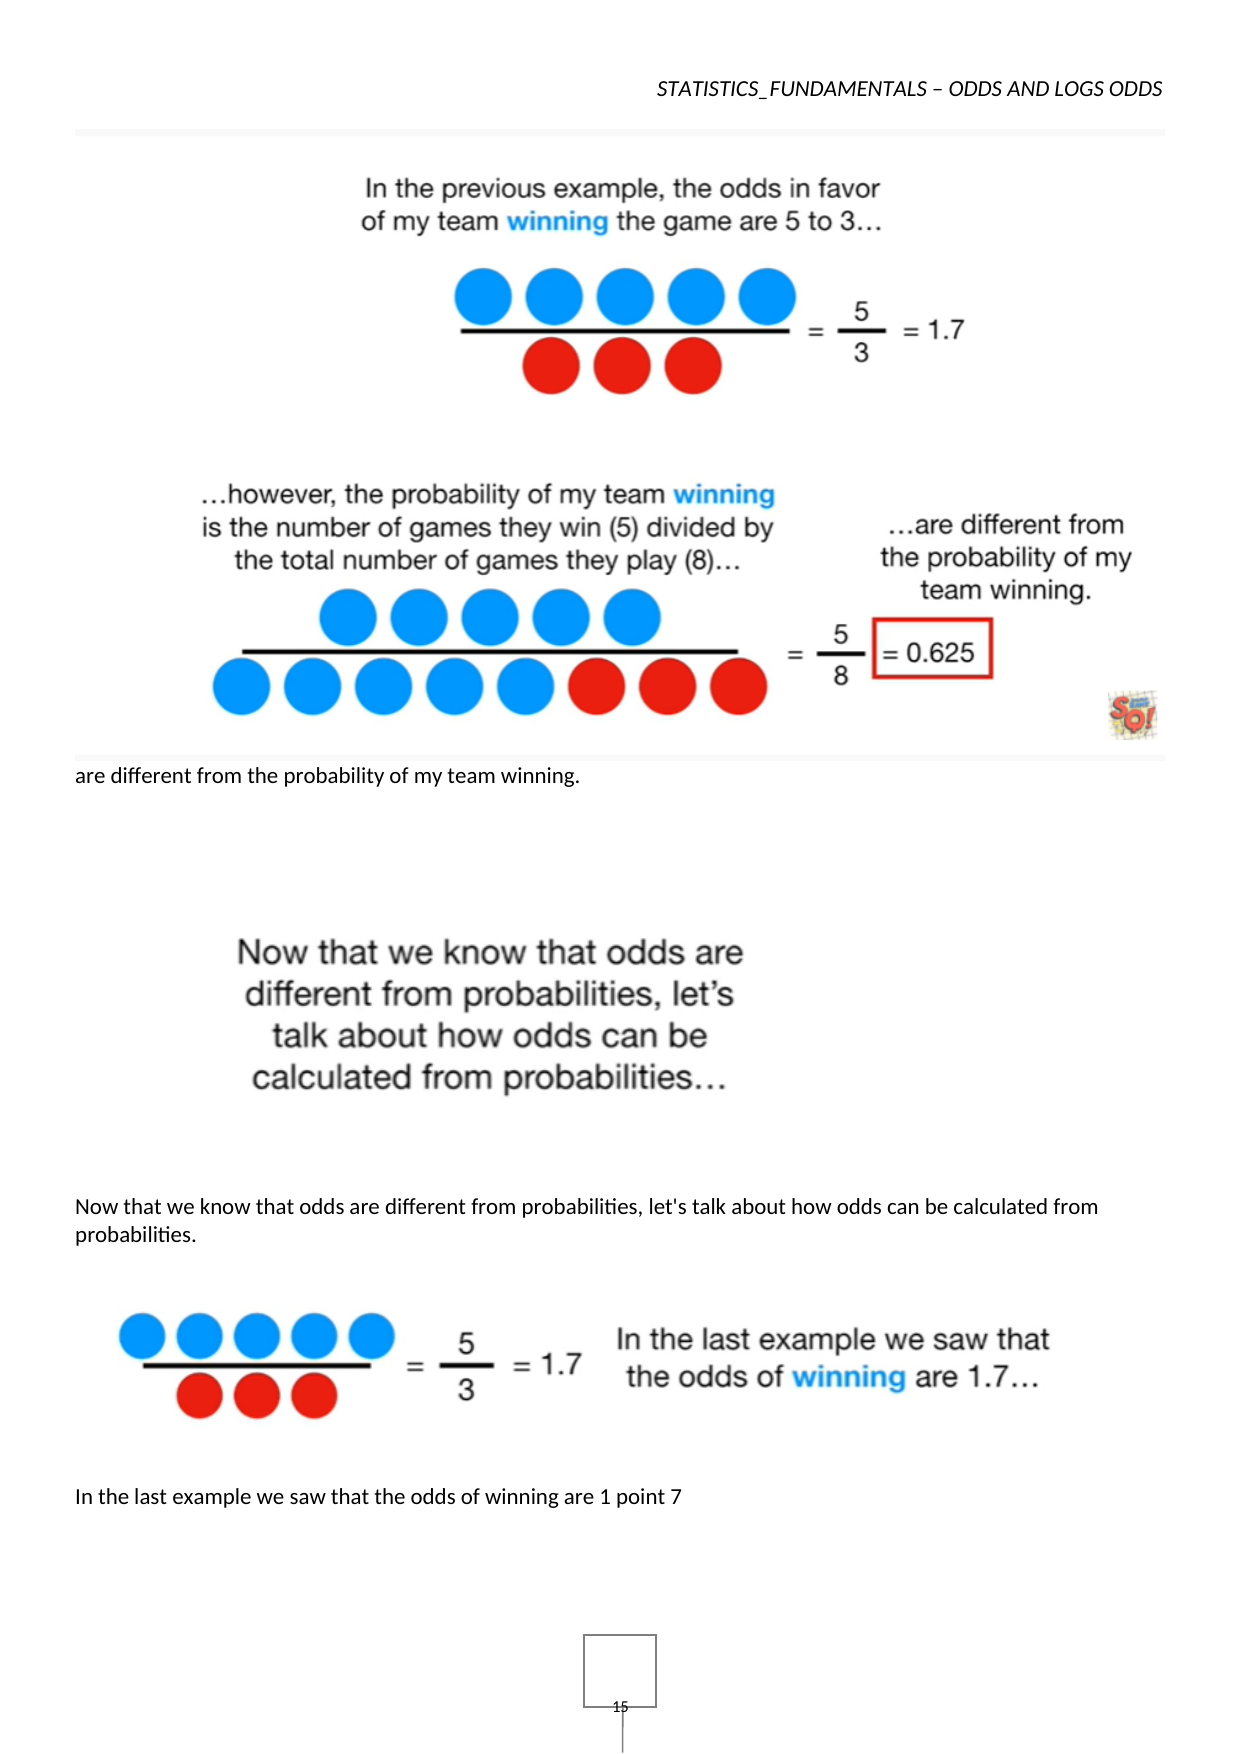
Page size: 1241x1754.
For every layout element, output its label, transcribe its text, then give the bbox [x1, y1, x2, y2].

text In the last example we saw that the odds of winning are 1 point 7 [75, 1482, 1165, 1510]
picture [75, 1276, 1166, 1482]
text Now that we know that odds are different from probabilities, let's talk about how odds can be calculated from probabilities. [75, 1192, 1165, 1248]
text are different from the probability of my team winning. [75, 761, 1165, 789]
picture [75, 129, 1166, 761]
picture [75, 817, 902, 1193]
